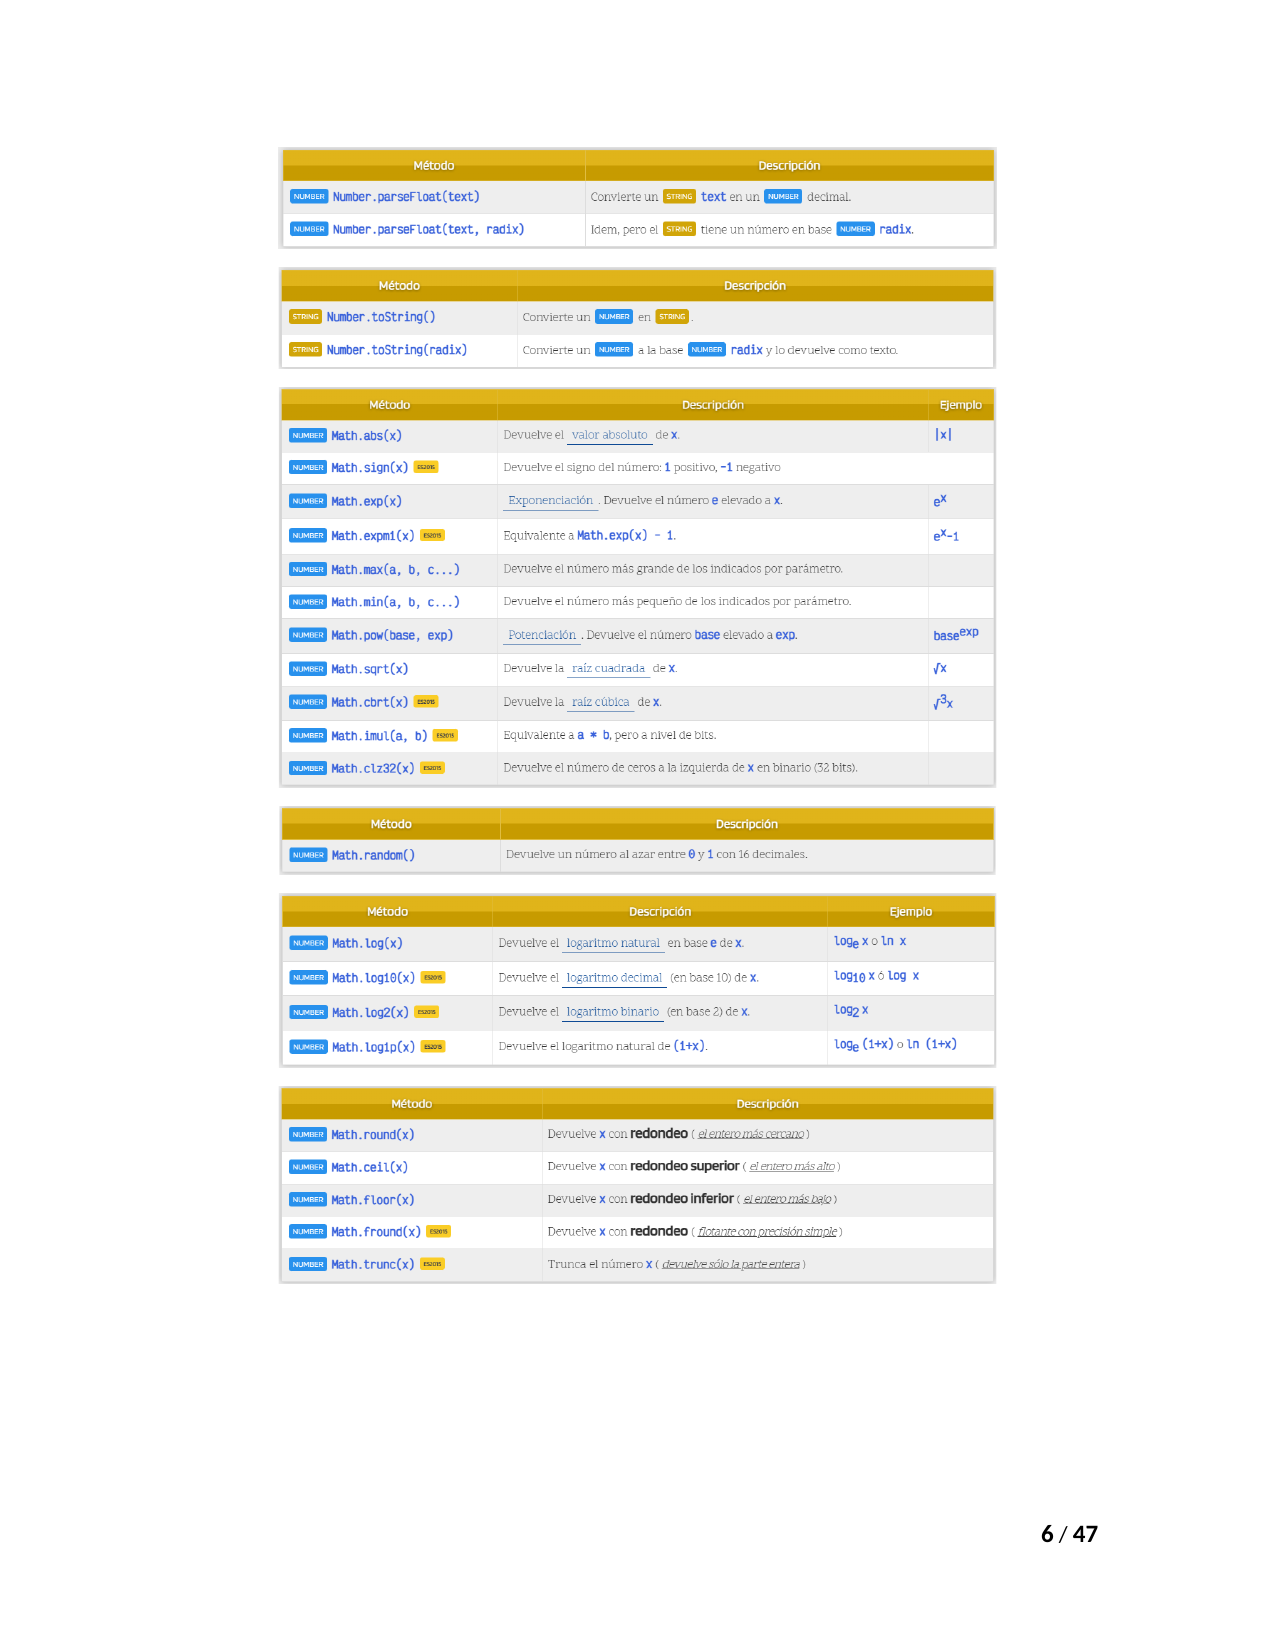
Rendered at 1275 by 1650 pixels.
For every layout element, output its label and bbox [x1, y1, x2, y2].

picture [278, 1086, 997, 1284]
picture [278, 267, 997, 369]
picture [278, 387, 997, 788]
picture [278, 893, 997, 1068]
picture [278, 147, 997, 249]
picture [279, 806, 996, 875]
